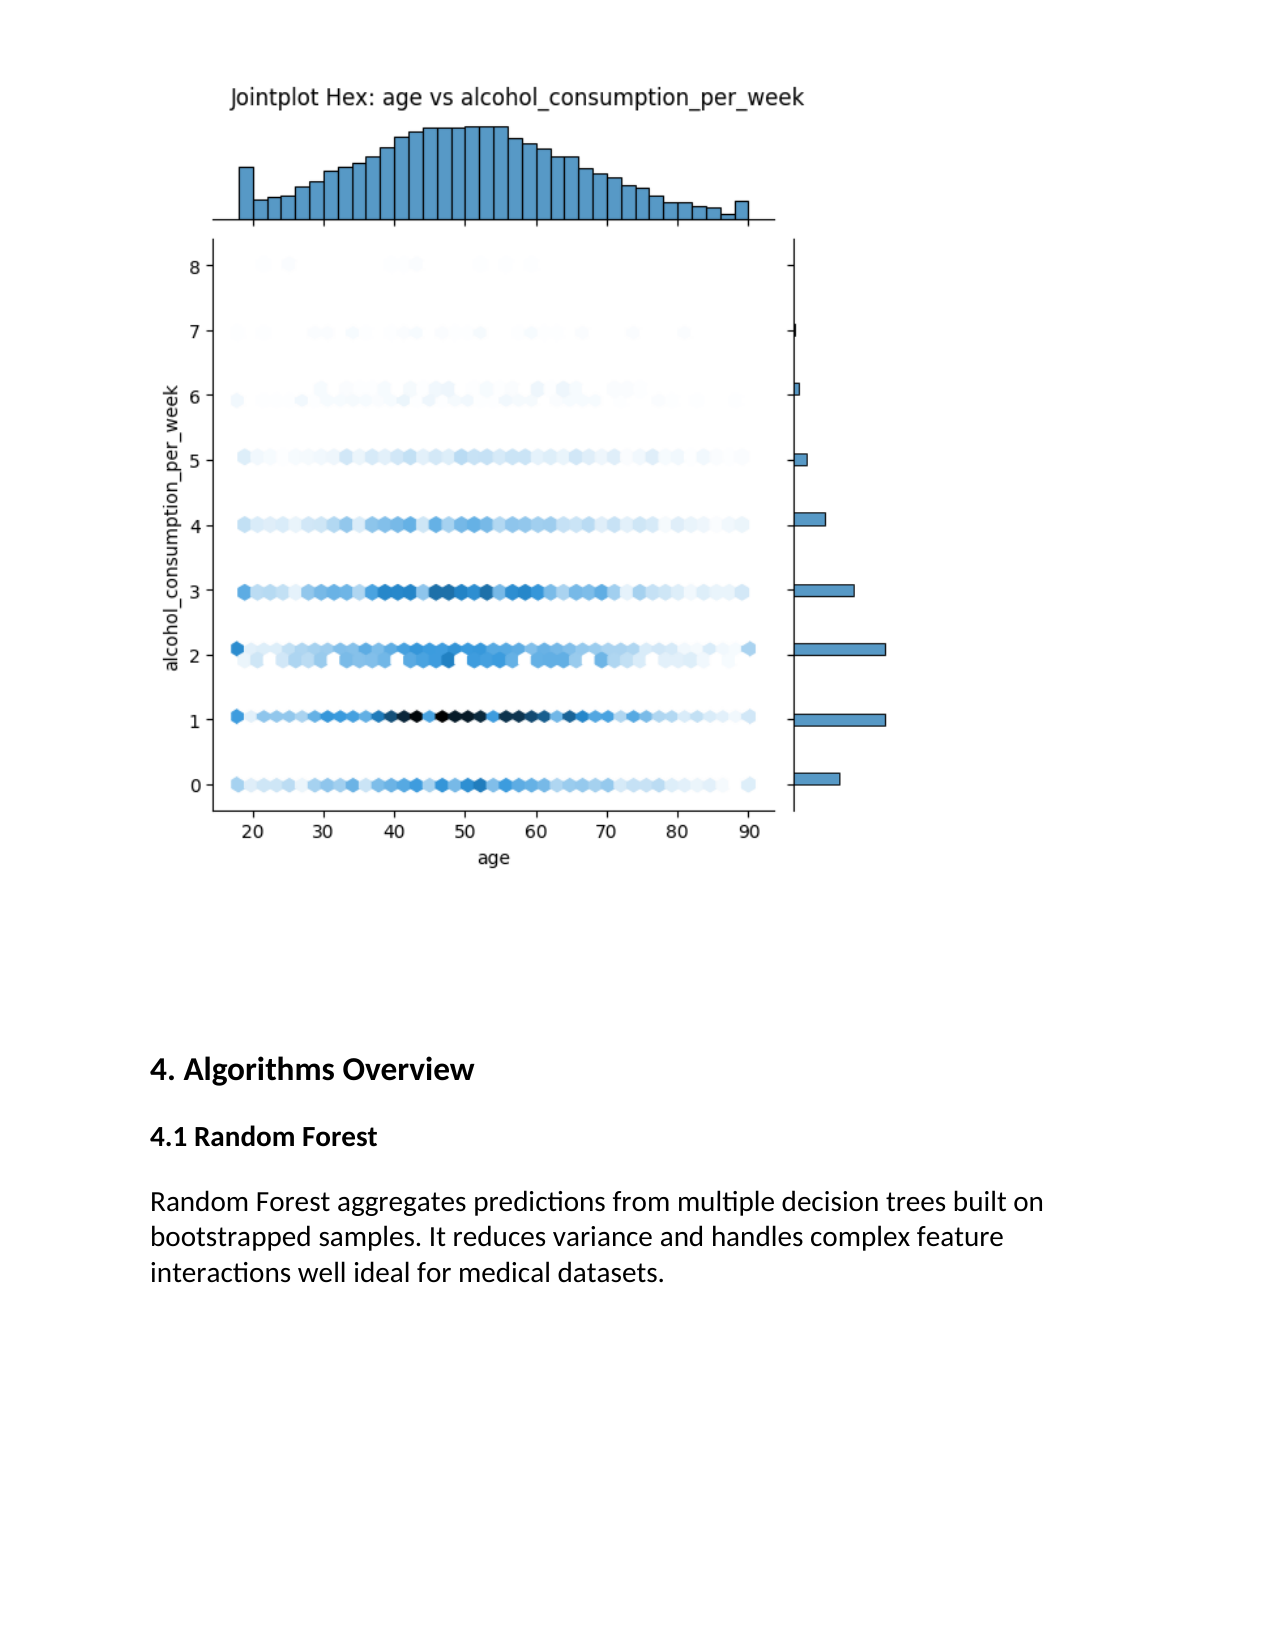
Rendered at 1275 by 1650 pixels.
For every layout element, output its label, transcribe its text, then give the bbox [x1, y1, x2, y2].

text 4. Algorithms Overview [150, 1048, 1125, 1089]
text Random Forest aggregates predictions from multiple decision trees built on bootstrapped samples. It reduces variance and handles complex feature interactions well ideal for medical datasets. [150, 1183, 1125, 1290]
text 4.1 Random Forest [150, 1118, 1125, 1154]
picture [150, 75, 902, 880]
